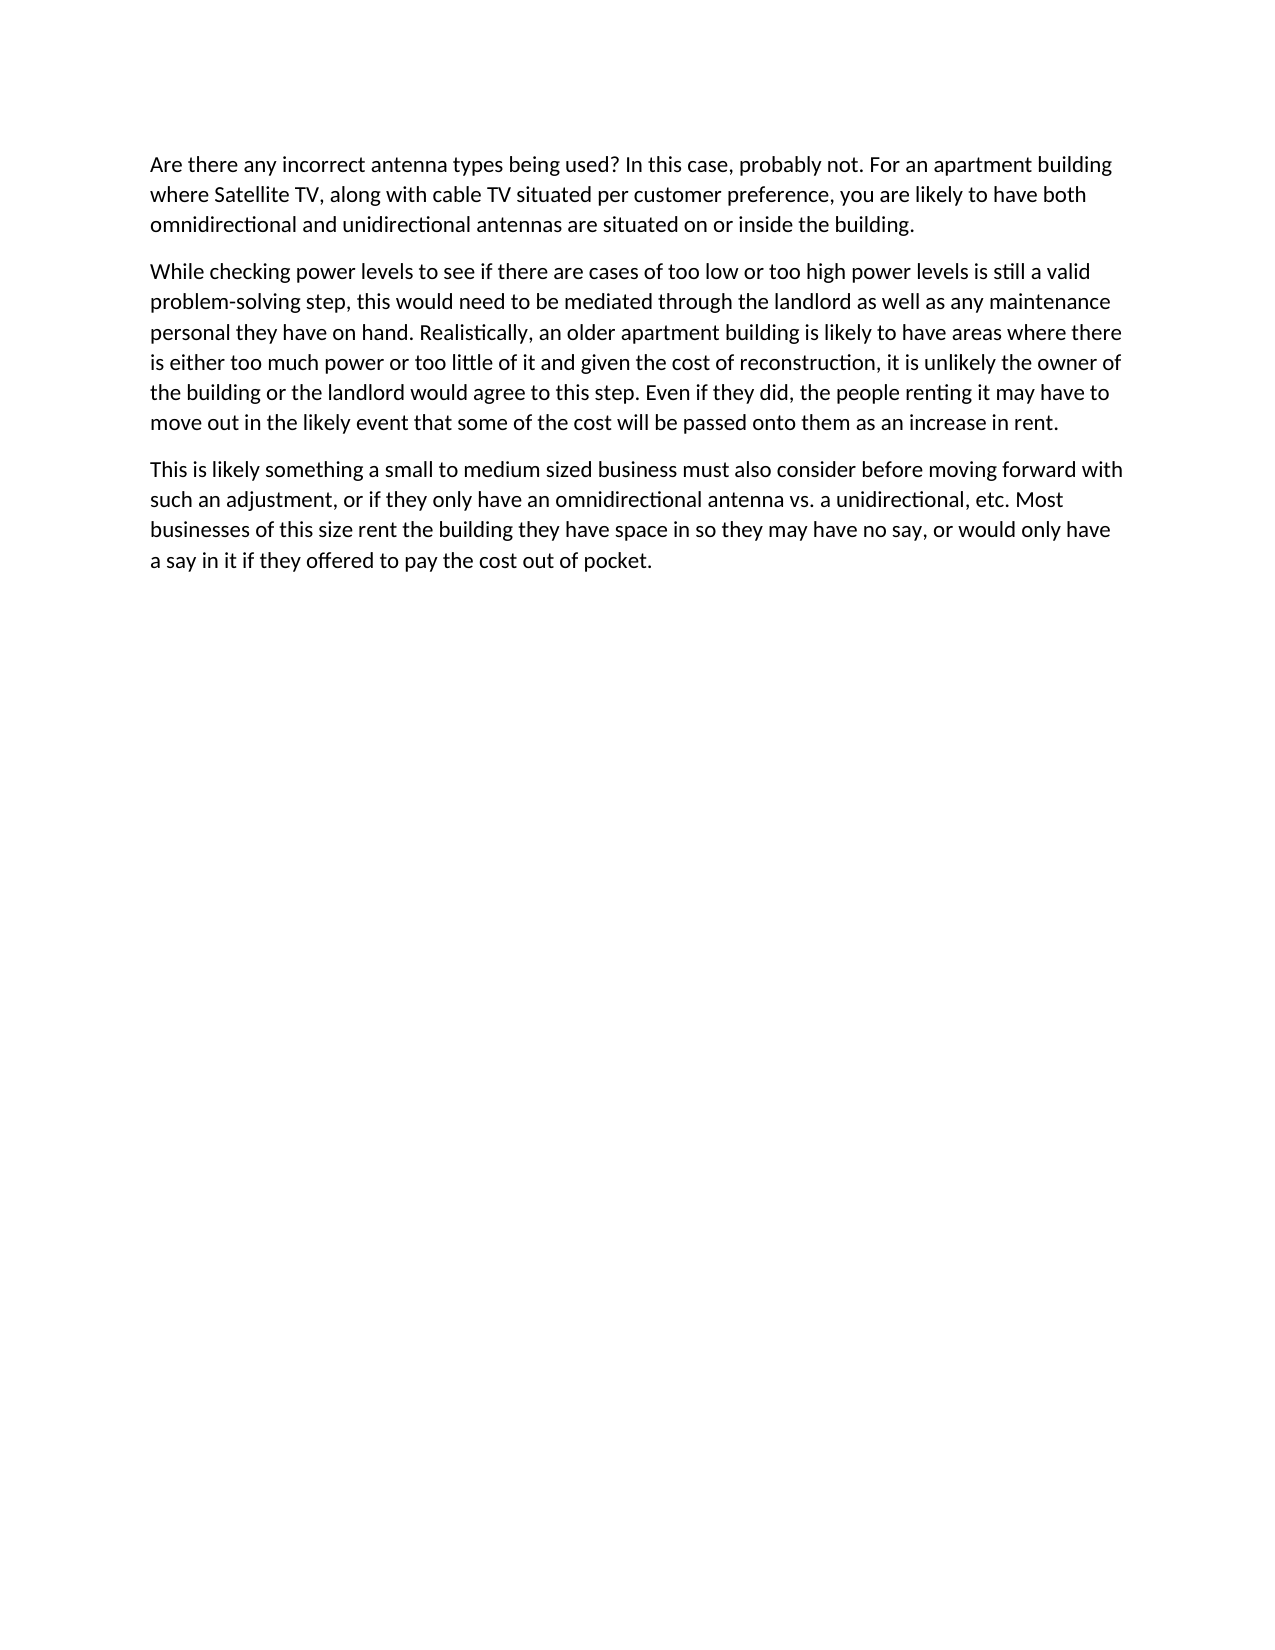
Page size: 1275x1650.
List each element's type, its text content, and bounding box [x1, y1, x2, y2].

text This is likely something a small to medium sized business must also consider before moving forward with such an adjustment, or if they only have an omnidirectional antenna vs. a unidirectional, etc. Most businesses of this size rent the building they have space in so they may have no say, or would only have a say in it if they offered to pay the cost out of pocket. [150, 455, 1125, 574]
text While checking power levels to see if there are cases of too low or too high power levels is still a valid problem-solving step, this would need to be mediated through the landlord as well as any maintenance personal they have on hand. Realistically, an older apartment building is likely to have areas where there is either too much power or too little of it and given the cost of reconstruction, it is unlikely the owner of the building or the landlord would agree to this step. Even if they did, the people renting it may have to move out in the likely event that some of the cost will be passed onto them as an increase in rent. [150, 257, 1125, 436]
text Are there any incorrect antenna types being used? In this case, probably not. For an apartment building where Satellite TV, along with cable TV situated per customer preference, you are likely to have both omnidirectional and unidirectional antennas are situated on or inside the building. [150, 150, 1125, 238]
